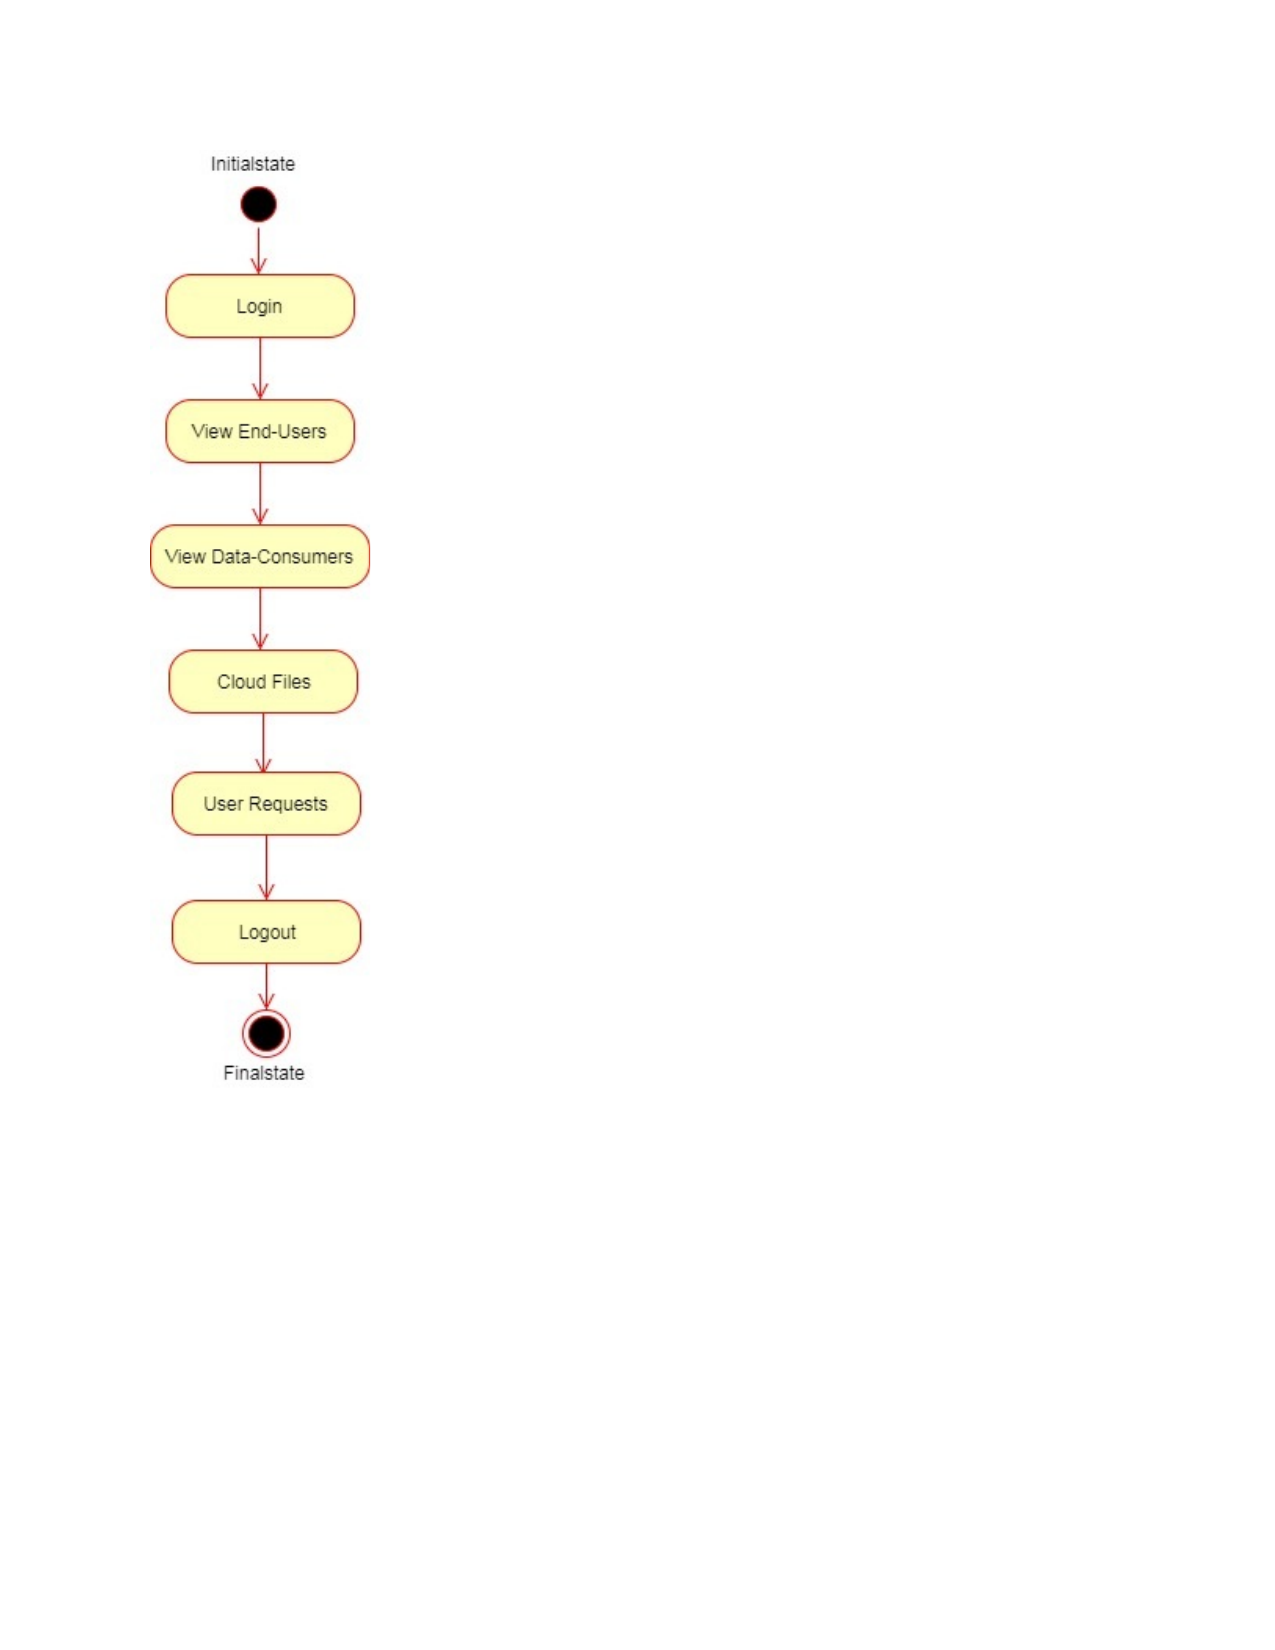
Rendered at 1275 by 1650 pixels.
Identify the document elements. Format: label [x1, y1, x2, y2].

picture [150, 150, 371, 1091]
